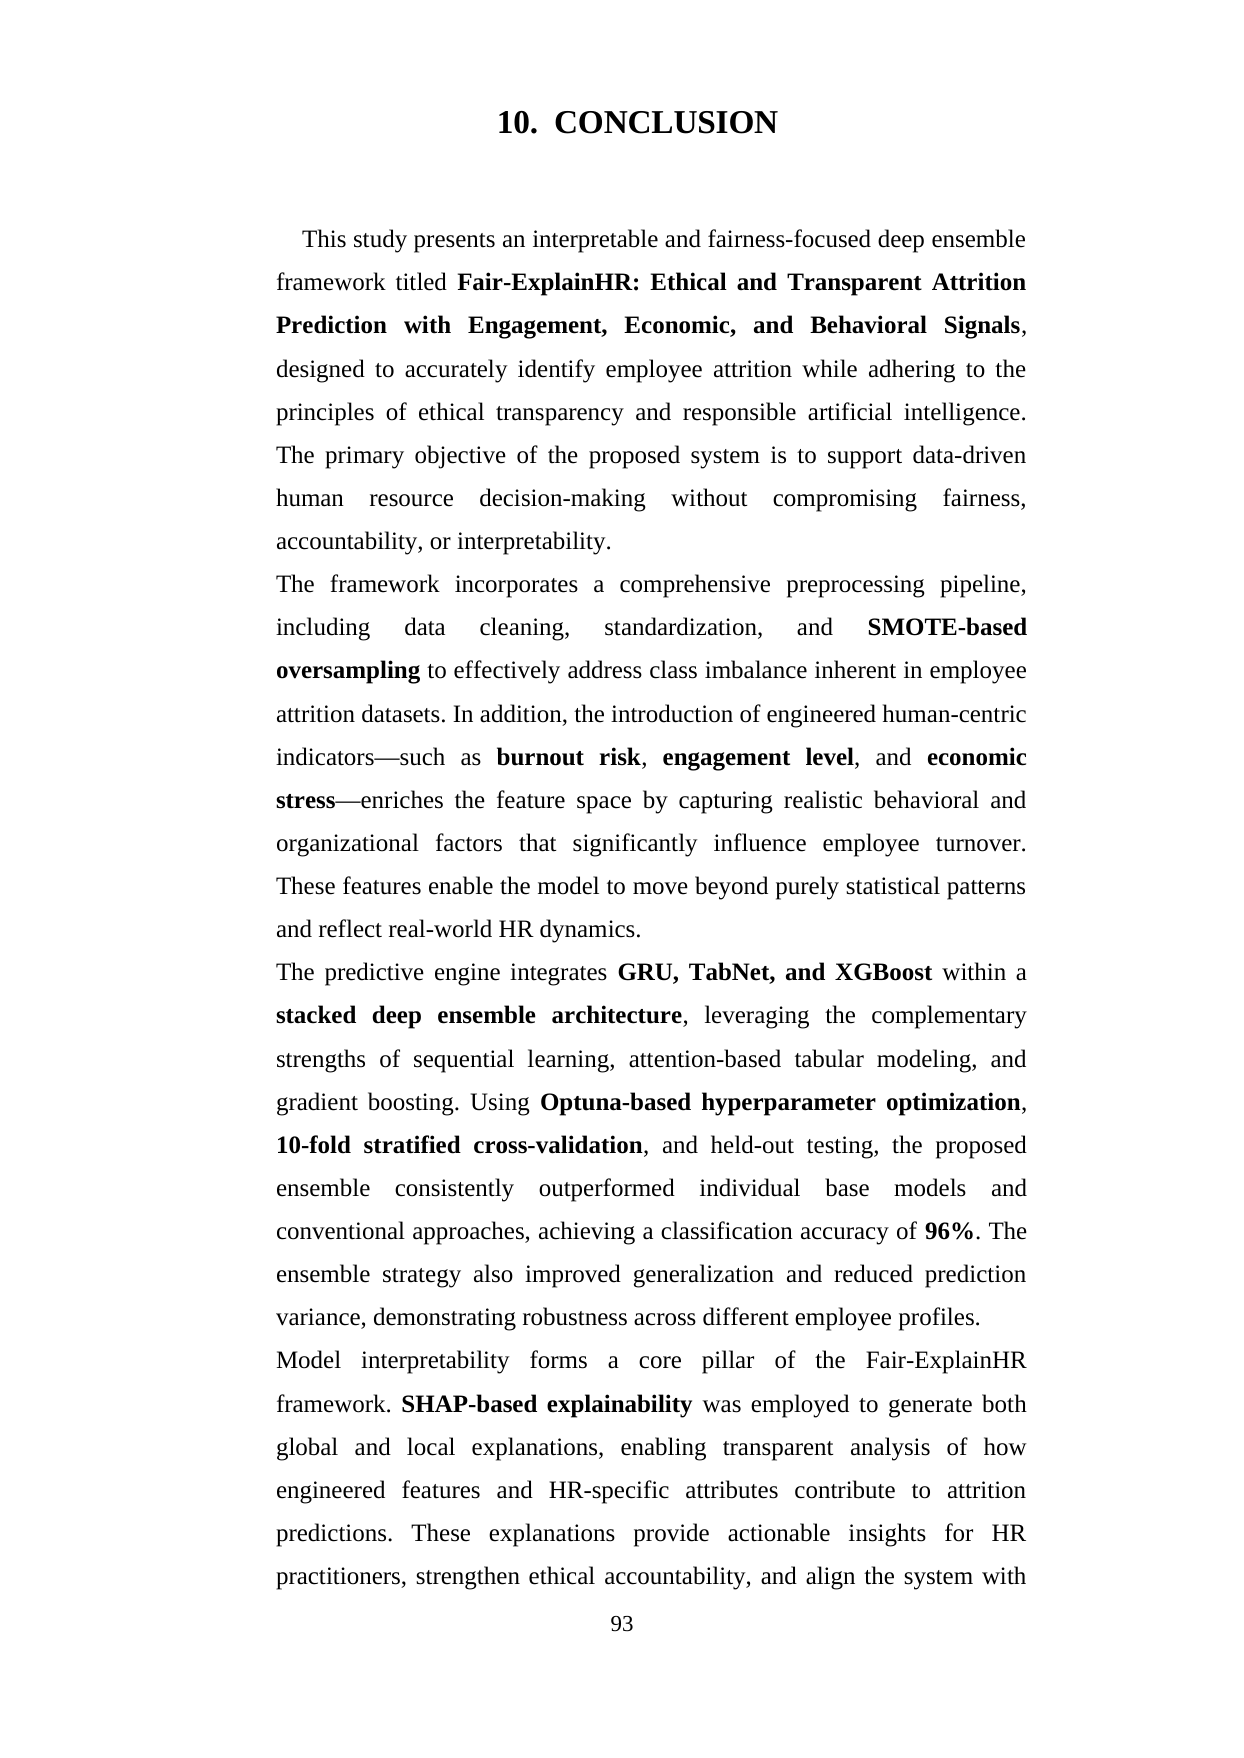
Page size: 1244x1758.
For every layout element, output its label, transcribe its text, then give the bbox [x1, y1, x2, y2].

text The framework incorporates a comprehensive preprocessing pipeline, including data cleaning, standardization, and SMOTE-based oversampling to effectively address class imbalance inherent in employee attrition datasets. In addition, the introduction of engineered human-centric indicators—such as burnout risk, engagement level, and economic stress—enriches the feature space by capturing realistic behavioral and organizational factors that significantly influence employee turnover. These features enable the model to move beyond purely statistical patterns and reflect real-world HR dynamics. [276, 569, 1027, 943]
text The predictive engine integrates GRU, TabNet, and XGBoost within a stacked deep ensemble architecture, leveraging the complementary strengths of sequential learning, attention-based tabular modeling, and gradient boosting. Using Optuna-based hyperparameter optimization, 10-fold stratified cross-validation, and held-out testing, the proposed ensemble consistently outperformed individual base models and conventional approaches, achieving a classification accuracy of 96%. The ensemble strategy also improved generalization and reduced prediction variance, demonstrating robustness across different employee profiles. [276, 957, 1027, 1331]
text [276, 1346, 1027, 1590]
subtitle 10. CONCLUSION [74, 103, 1027, 141]
text This study presents an interpretable and fairness-focused deep ensemble framework titled Fair-ExplainHR: Ethical and Transparent Attrition Prediction with Engagement, Economic, and Behavioral Signals, designed to accurately identify employee attrition while adhering to the principles of ethical transparency and responsible artificial intelligence. The primary objective of the proposed system is to support data-driven human resource decision-making without compromising fairness, accountability, or interpretability. [276, 224, 1027, 555]
